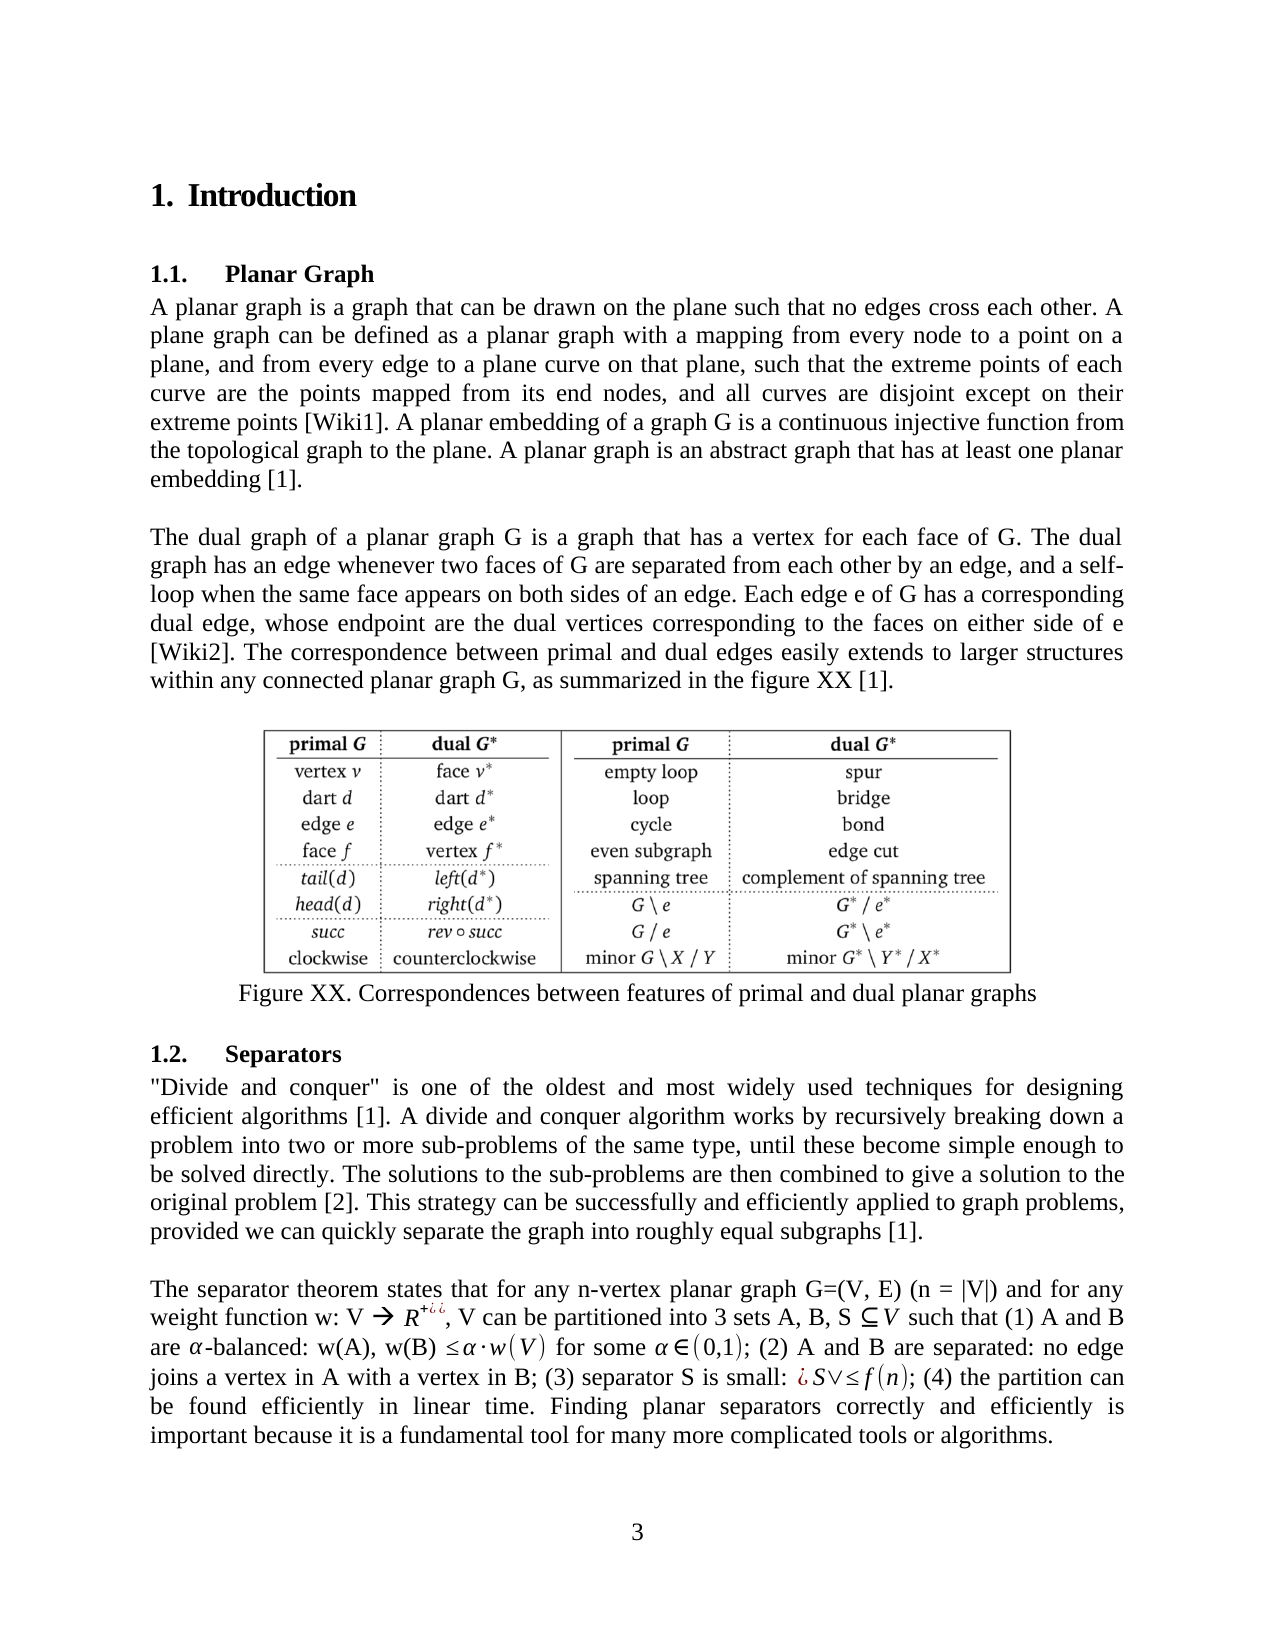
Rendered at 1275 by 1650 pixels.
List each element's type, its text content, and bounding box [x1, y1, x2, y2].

text The dual graph of a planar graph G is a graph that has a vertex for each face of G. The dual graph has an edge whenever two faces of G are separated from each other by an edge, and a self-loop when the same face appears on both sides of an edge. Each edge e of G has a corresponding dual edge, whose endpoint are the dual vertices corresponding to the faces on either side of e [Wiki2]. The correspondence between primal and dual edges easily extends to larger structures within any connected planar graph G, as summarized in the figure XX [1]. [150, 522, 1125, 694]
subtitle Planar Graph [150, 259, 1125, 287]
text The separator theorem states that for any n-vertex planar graph G=(V, E) (n = |V|) and for any weight function w: V , V can be partitioned into 3 sets A, B, S such that (1) A and B are -balanced: w(A), w(B) for some ; (2) A and B are separated: no edge joins a vertex in A with a vertex in B; (3) separator S is small: ; (4) the partition can be found efficiently in linear time. Finding planar separators correctly and efficiently is important because it is a fundamental tool for many more complicated tools or algorithms. [150, 1274, 1125, 1449]
text Figure XX. Correspondences between features of primal and dual planar graphs [150, 978, 1125, 1007]
text A planar graph is a graph that can be drawn on the plane such that no edges cross each other. A plane graph can be defined as a planar graph with a mapping from every node to a point on a plane, and from every edge to a plane curve on that plane, such that the extreme points of each curve are the points mapped from its end nodes, and all curves are disjoint except on their extreme points [Wiki1]. A planar embedding of a graph G is a continuous injective function from the topological graph to the plane. A planar graph is an abstract graph that has at least one planar embedding [1]. [150, 292, 1125, 493]
subtitle Separators [150, 1039, 1125, 1068]
text "Divide and conquer" is one of the oldest and most widely used techniques for designing efficient algorithms [1]. A divide and conquer algorithm works by recursively breaking down a problem into two or more sub-problems of the same type, until these become simple enough to be solved directly. The solutions to the sub-problems are then combined to give a solution to the original problem [2]. This strategy can be successfully and efficiently applied to graph problems, provided we can quickly separate the graph into roughly equal subgraphs [1]. [150, 1072, 1125, 1245]
picture [260, 722, 1015, 978]
title Introduction [150, 175, 1125, 213]
